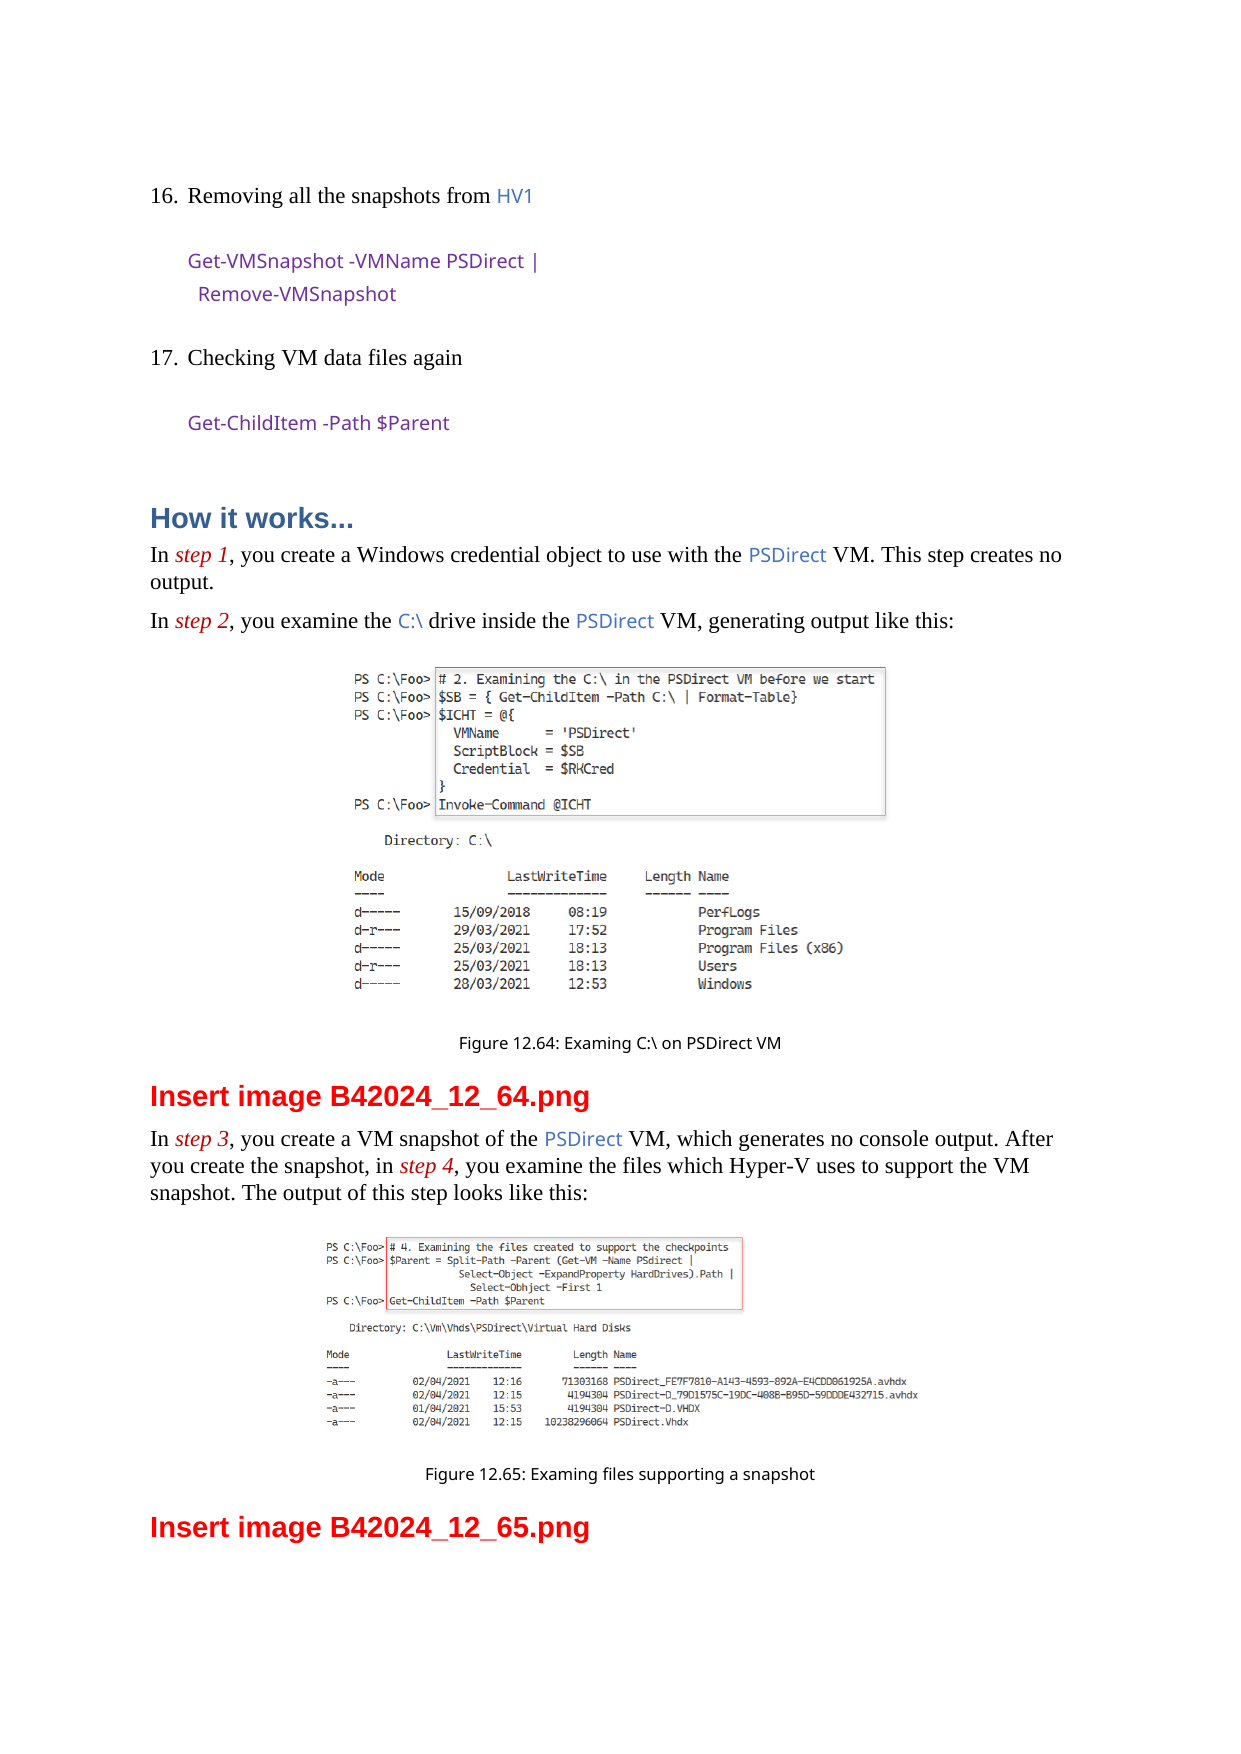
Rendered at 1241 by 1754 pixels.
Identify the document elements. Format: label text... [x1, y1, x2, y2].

subtitle How it works... [150, 501, 1090, 534]
text Figure 12.64: Examing C:\ on PSDirect VM [150, 1031, 1090, 1054]
text Figure 12.65: Examing files supporting a snapshot [150, 1462, 1090, 1485]
text Insert image B42024_12_65.png [150, 1510, 1090, 1544]
text Remove-VMSnapshot [187, 280, 1090, 307]
picture [344, 659, 897, 1007]
text Removing all the snapshots from HV1 [150, 182, 1053, 209]
text In step 1, you create a Windows credential object to use with the PSDirect VM. This step creates no output. [150, 541, 1090, 594]
text Insert image B42024_12_64.png [150, 1079, 1090, 1113]
text In step 2, you examine the C:\ drive inside the PSDirect VM, generating output like this: [150, 607, 1090, 634]
text Get-VMSnapshot -VMName PSDirect | [187, 248, 1090, 275]
picture [317, 1230, 923, 1438]
text In step 3, you create a VM snapshot of the PSDirect VM, which generates no console output. After you create the snapshot, in step 4, you examine the files which Hyper-V uses to support the VM snapshot. The output of this step looks like this: [150, 1125, 1090, 1205]
text Get-ChildItem -Path $Parent [187, 409, 1090, 436]
text Checking VM data files again [150, 344, 1053, 371]
